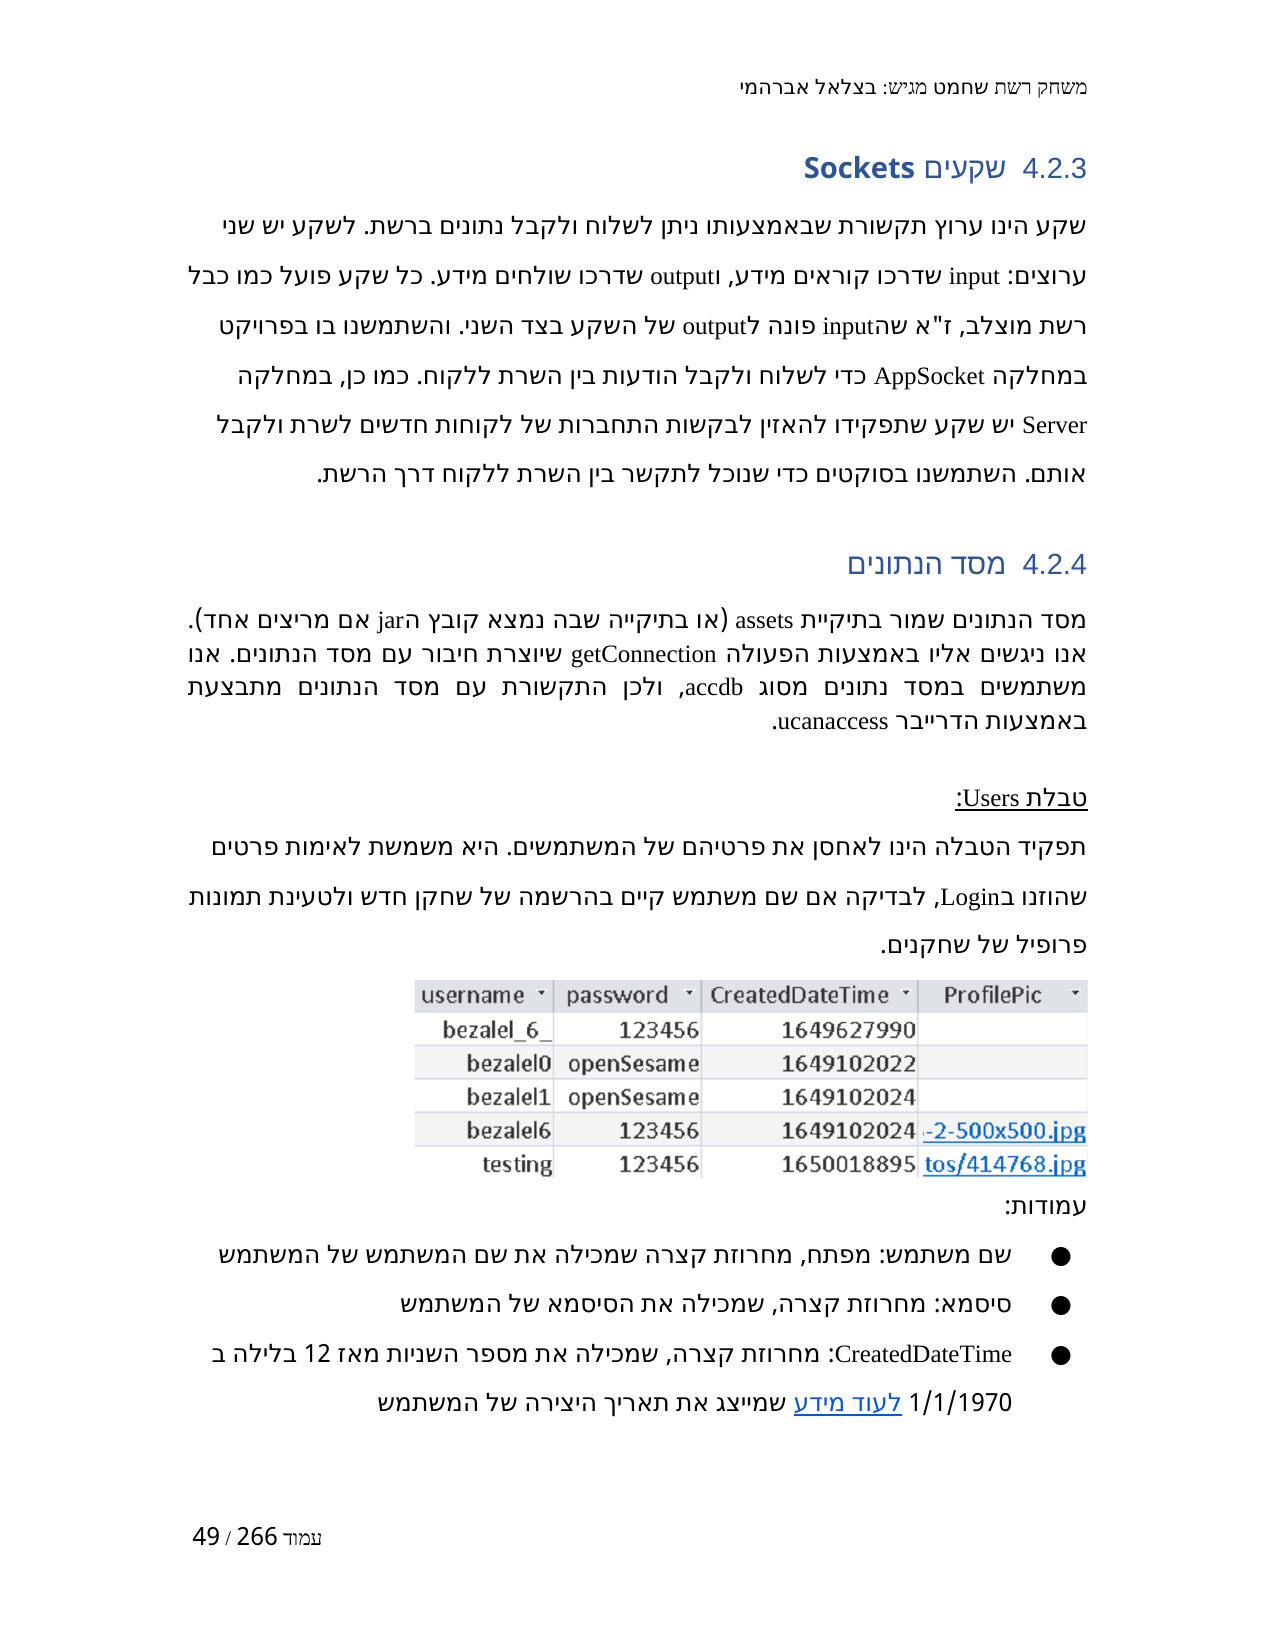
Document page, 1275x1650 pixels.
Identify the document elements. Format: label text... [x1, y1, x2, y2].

picture [414, 980, 1088, 1178]
subtitle 4.2.3 שקעים Sockets [187, 148, 1087, 187]
text שקע הינו ערוץ תקשורת שבאמצעותו ניתן לשלוח ולקבל נתונים ברשת. לשקע יש שני ערוצים: input שדרכו קוראים מידע, וoutput שדרכו שולחים מידע. כל שקע פועל כמו כבל רשת מוצלב, ז"א שהinput פונה לoutput של השקע בצד השני. והשתמשנו בו בפרויקט במחלקה AppSocket כדי לשלוח ולקבל הודעות בין השרת ללקוח. כמו כן, במחלקה Server יש שקע שתפקידו להאזין לבקשות התחברות של לקוחות חדשים לשרת ולקבל אותם. השתמשנו בסוקטים כדי שנוכל לתקשר בין השרת ללקוח דרך הרשת. [187, 212, 1087, 493]
text תפקיד הטבלה הינו לאחסן את פרטיהם של המשתמשים. היא משמשת לאימות פרטים שהוזנו בLogin, לבדיקה אם שם משתמש קיים בהרשמה של שחקן חדש ולטעינת תמונות פרופיל של שחקנים. [187, 833, 1087, 964]
list סיסמא: מחרוזת קצרה, שמכילה את הסיסמא של המשתמש [187, 1290, 1050, 1322]
text מסד הנתונים שמור בתיקיית assets (או בתיקייה שבה נמצא קובץ הjar אם מריצים אחד). אנו ניגשים אליו באמצעות הפעולה getConnection שיוצרת חיבור עם מסד הנתונים. אנו משתמשים במסד נתונים מסוג accdb, ולכן התקשורת עם מסד הנתונים מתבצעת באמצעות הדרייבר ucanaccess. [187, 605, 1087, 739]
subtitle 4.2.4 מסד הנתונים [187, 547, 1087, 580]
text עמודות: [187, 1192, 1087, 1225]
list שם משתמש: מפתח, מחרוזת קצרה שמכילה את שם המשתמש של המשתמש [187, 1241, 1050, 1274]
list CreatedDateTime: מחרוזת קצרה, שמכילה את מספר השניות מאז 12 בלילה ב1/1/1970 לעוד מידע שמייצג את תאריך היצירה של המשתמש [187, 1339, 1050, 1421]
text טבלת Users: [187, 783, 1087, 816]
